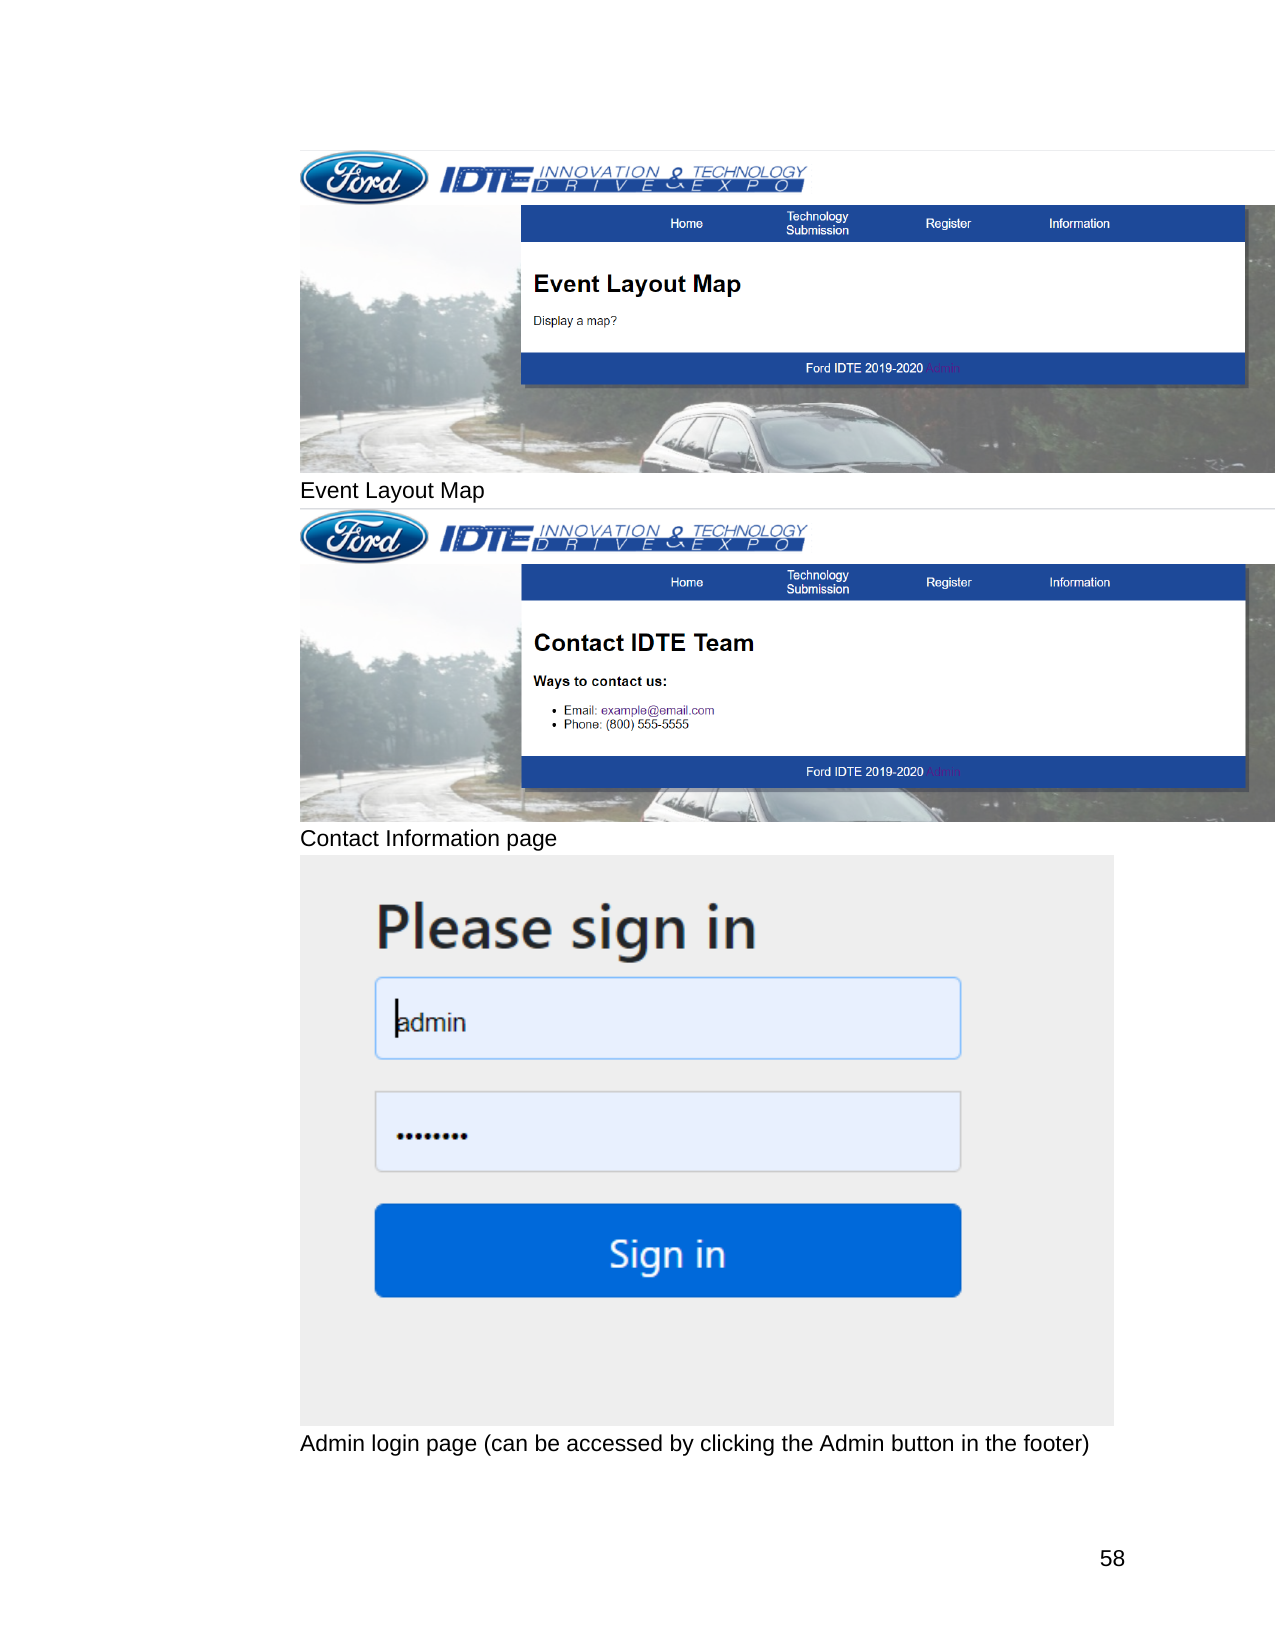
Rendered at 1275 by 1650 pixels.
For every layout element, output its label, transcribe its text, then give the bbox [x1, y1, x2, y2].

text Event Layout Map [300, 477, 1125, 503]
picture [300, 855, 1114, 1426]
text Admin login page (can be accessed by clicking the Admin button in the footer) [300, 1430, 1125, 1456]
picture [300, 150, 1275, 473]
text Contact Information page [300, 825, 1125, 852]
picture [300, 507, 1275, 822]
